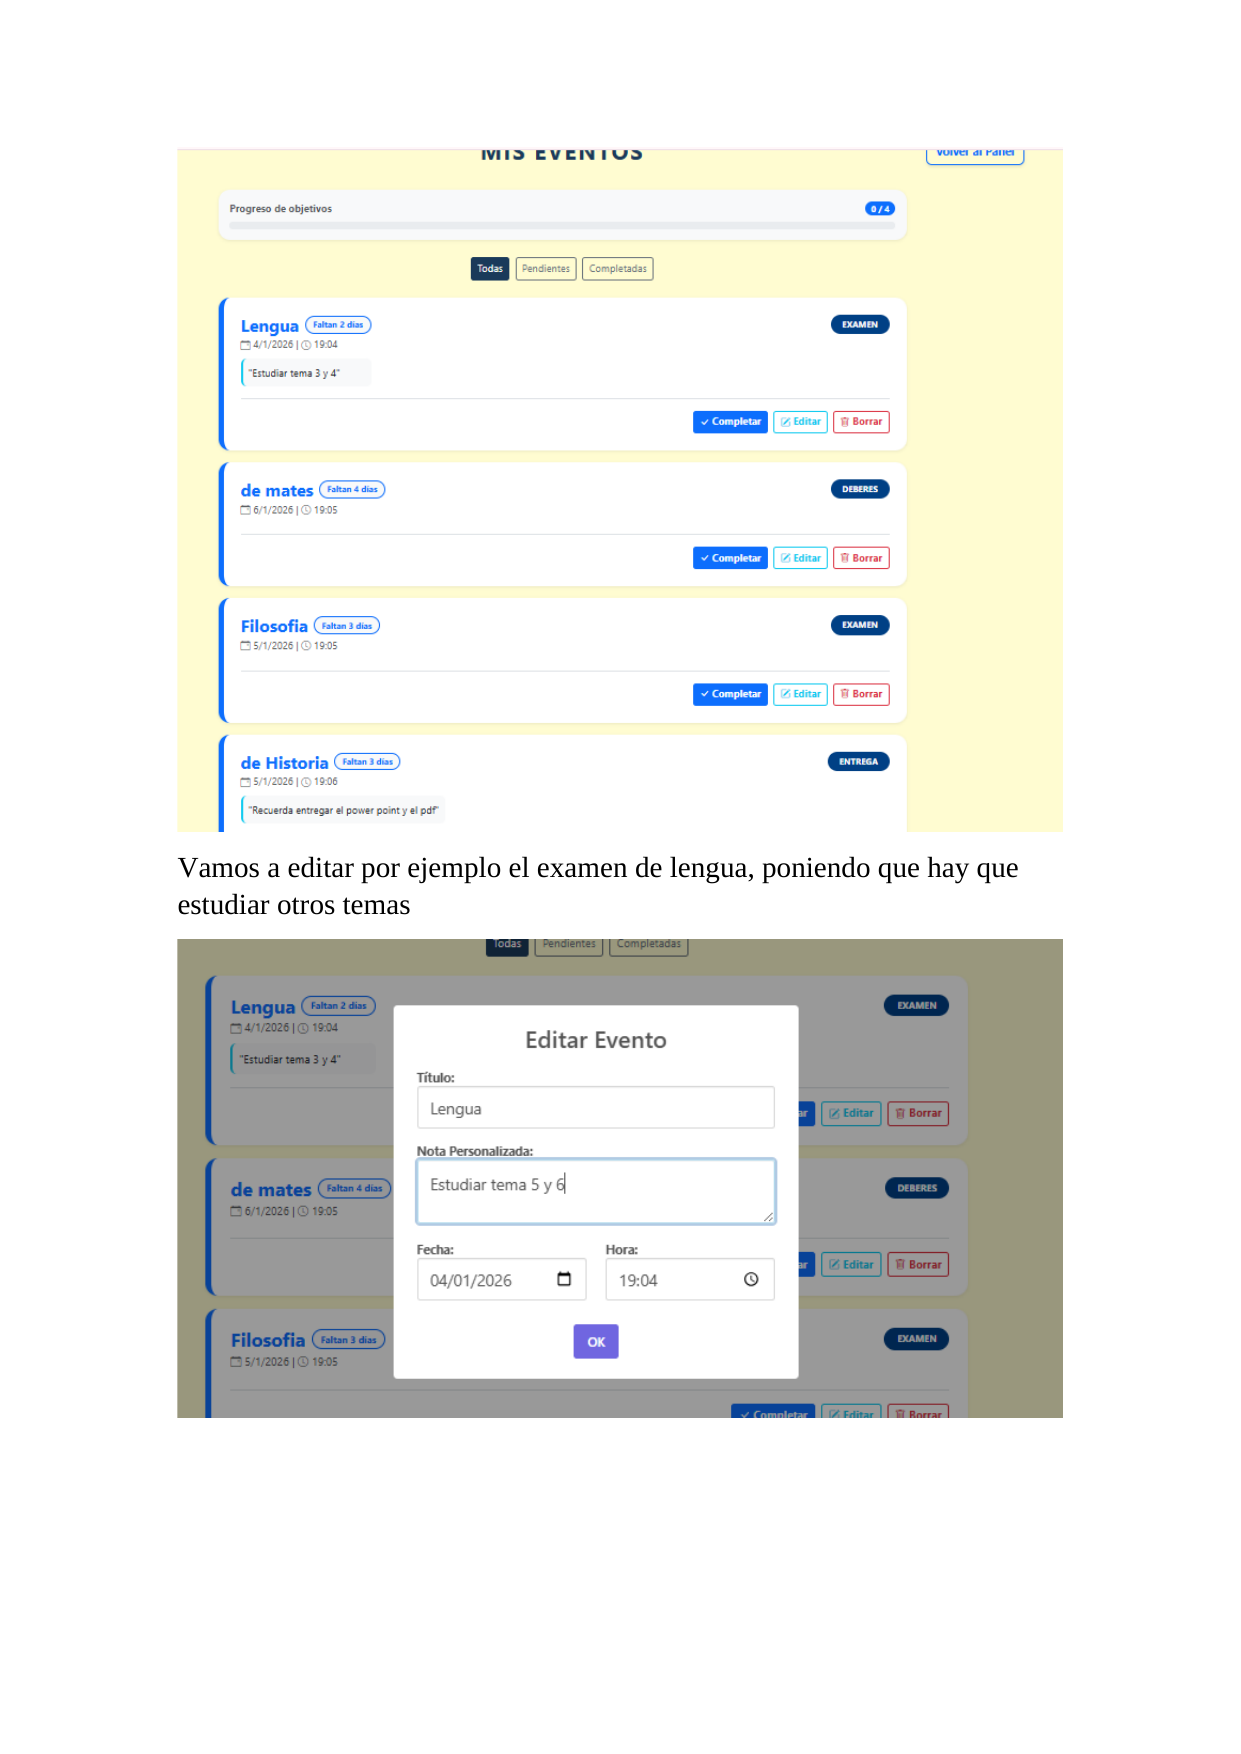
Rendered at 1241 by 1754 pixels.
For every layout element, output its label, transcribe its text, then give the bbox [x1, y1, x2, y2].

picture [177, 939, 1063, 1418]
text Vamos a editar por ejemplo el examen de lengua, poniendo que hay que estudiar otros temas [177, 851, 1063, 920]
picture [177, 147, 1063, 832]
